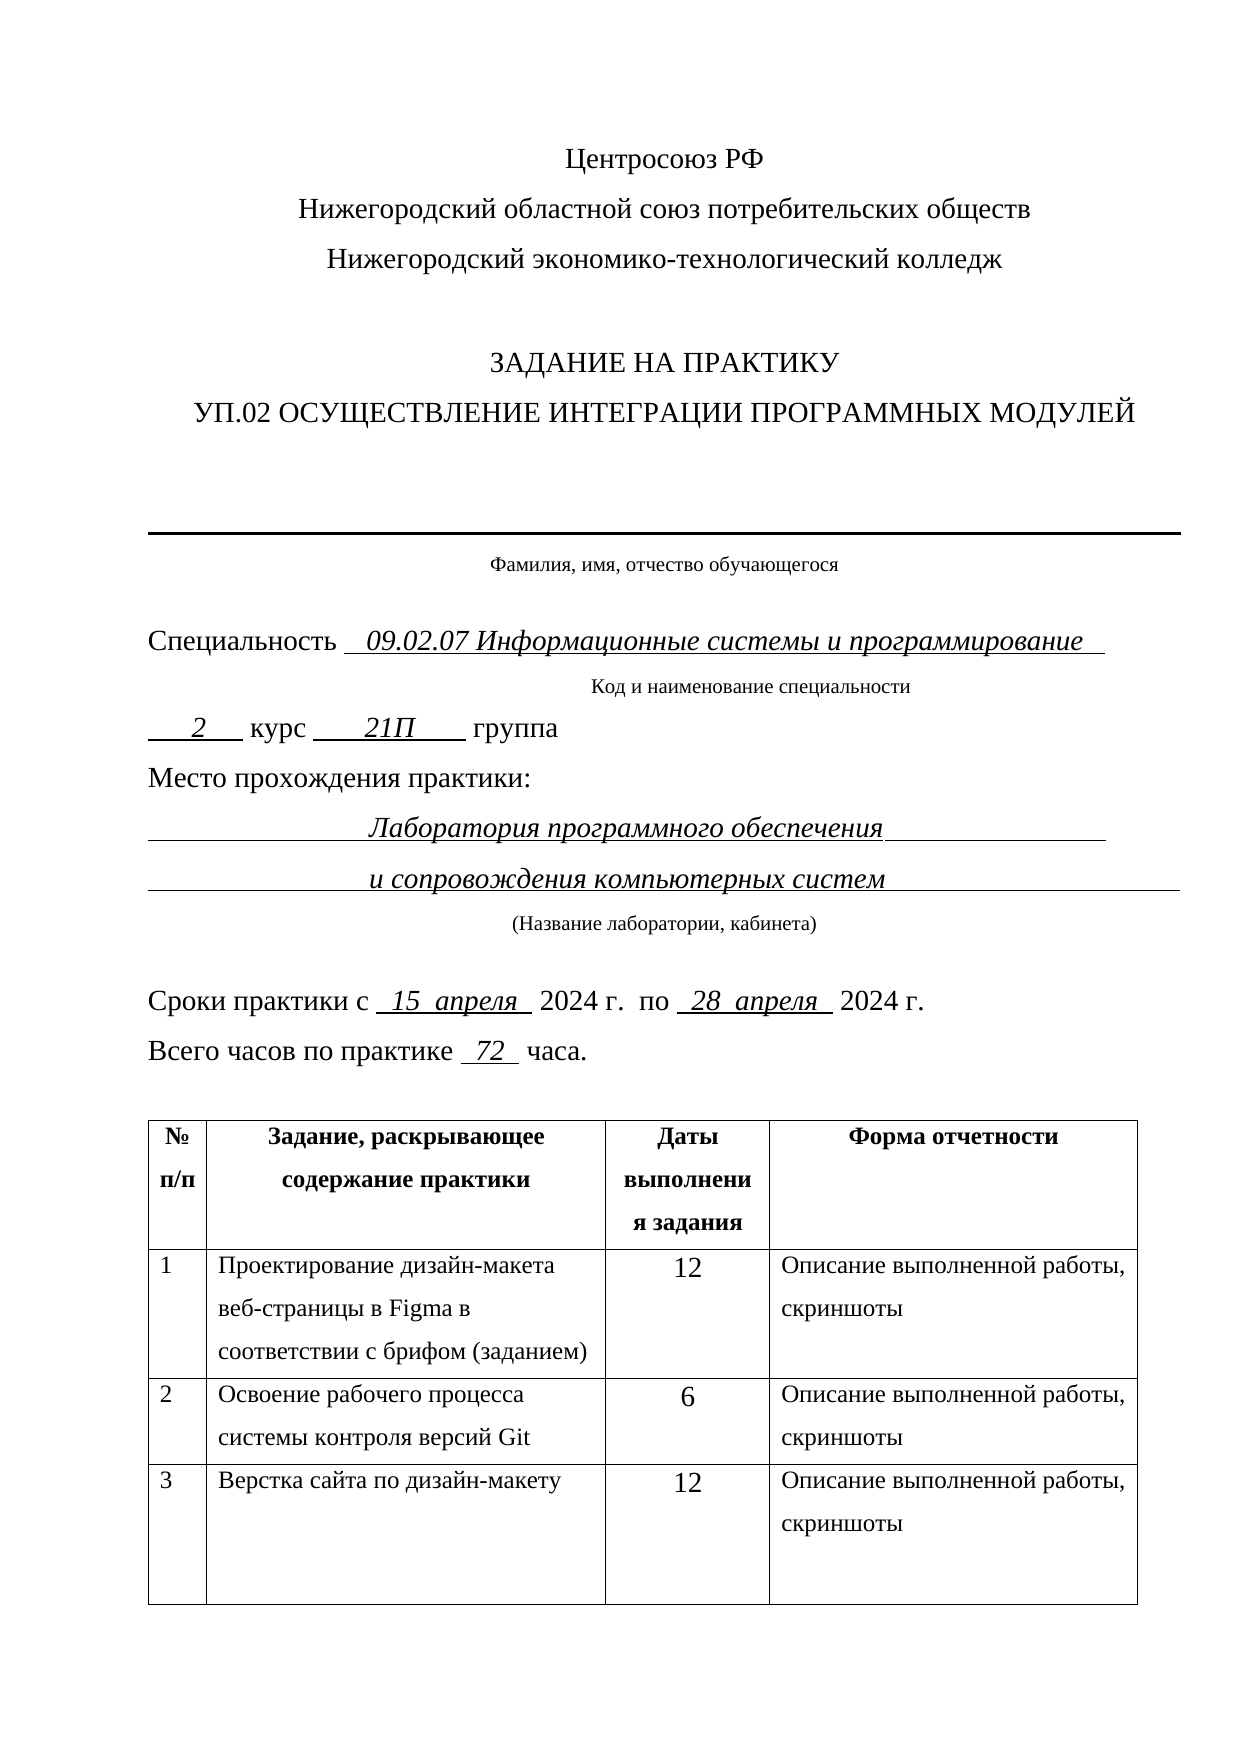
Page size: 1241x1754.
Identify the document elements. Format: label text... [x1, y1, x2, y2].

text Фамилия, имя, отчество обучающегося [148, 551, 1181, 576]
text ЗАДАНИЕ НА ПРАКТИКУ [148, 345, 1181, 378]
text Центросоюз РФ [148, 141, 1181, 174]
table_header Даты выполнения задания [606, 1121, 769, 1249]
text Нижегородский областной союз потребительских обществ [148, 191, 1181, 225]
table_cell 12 [606, 1250, 769, 1378]
table_cell 3 [149, 1465, 206, 1604]
text УП.02 ОСУЩЕСТВЛЕНИЕ ИНТЕГРАЦИИ ПРОГРАММНЫХ МОДУЛЕЙ [148, 395, 1181, 429]
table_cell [770, 1465, 1137, 1604]
table_cell Проектирование дизайн-макета веб-страницы в Figma в соответствии с брифом (заданием) [207, 1250, 605, 1378]
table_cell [207, 1465, 605, 1604]
table_cell Описание выполненной работы, скриншоты [770, 1379, 1137, 1464]
table_cell Описание выполненной работы, скриншоты [770, 1250, 1137, 1378]
table_cell 1 [149, 1250, 206, 1378]
text Сроки практики с 15 апреля 2024 г. по 28 апреля 2024 г. [148, 983, 1181, 1017]
table_cell 2 [149, 1379, 206, 1464]
table_cell Освоение рабочего процесса системы контроля версий Git [207, 1379, 605, 1464]
text Код и наименование специальности [591, 674, 1181, 698]
text 2 курс 21П группа [148, 710, 1181, 743]
text и сопровождения компьютерных систем [148, 861, 1183, 894]
table_header Задание, раскрывающее содержание практики [207, 1121, 605, 1249]
table_cell 12 [606, 1465, 769, 1604]
table_header Форма отчетности [770, 1121, 1137, 1249]
text Специальность 09.02.07 Информационные системы и программирование .. [148, 623, 1181, 657]
text Лаборатория программного обеспечения [148, 811, 1183, 844]
text Нижегородский экономико-технологический колледж [148, 242, 1181, 275]
table_header № п/п [149, 1121, 206, 1249]
text Место прохождения практики: [148, 760, 1183, 794]
table_cell 6 [606, 1379, 769, 1464]
text Всего часов по практике 72 часа. [148, 1033, 1181, 1067]
text (Название лаборатории, кабинета) [148, 911, 1181, 935]
